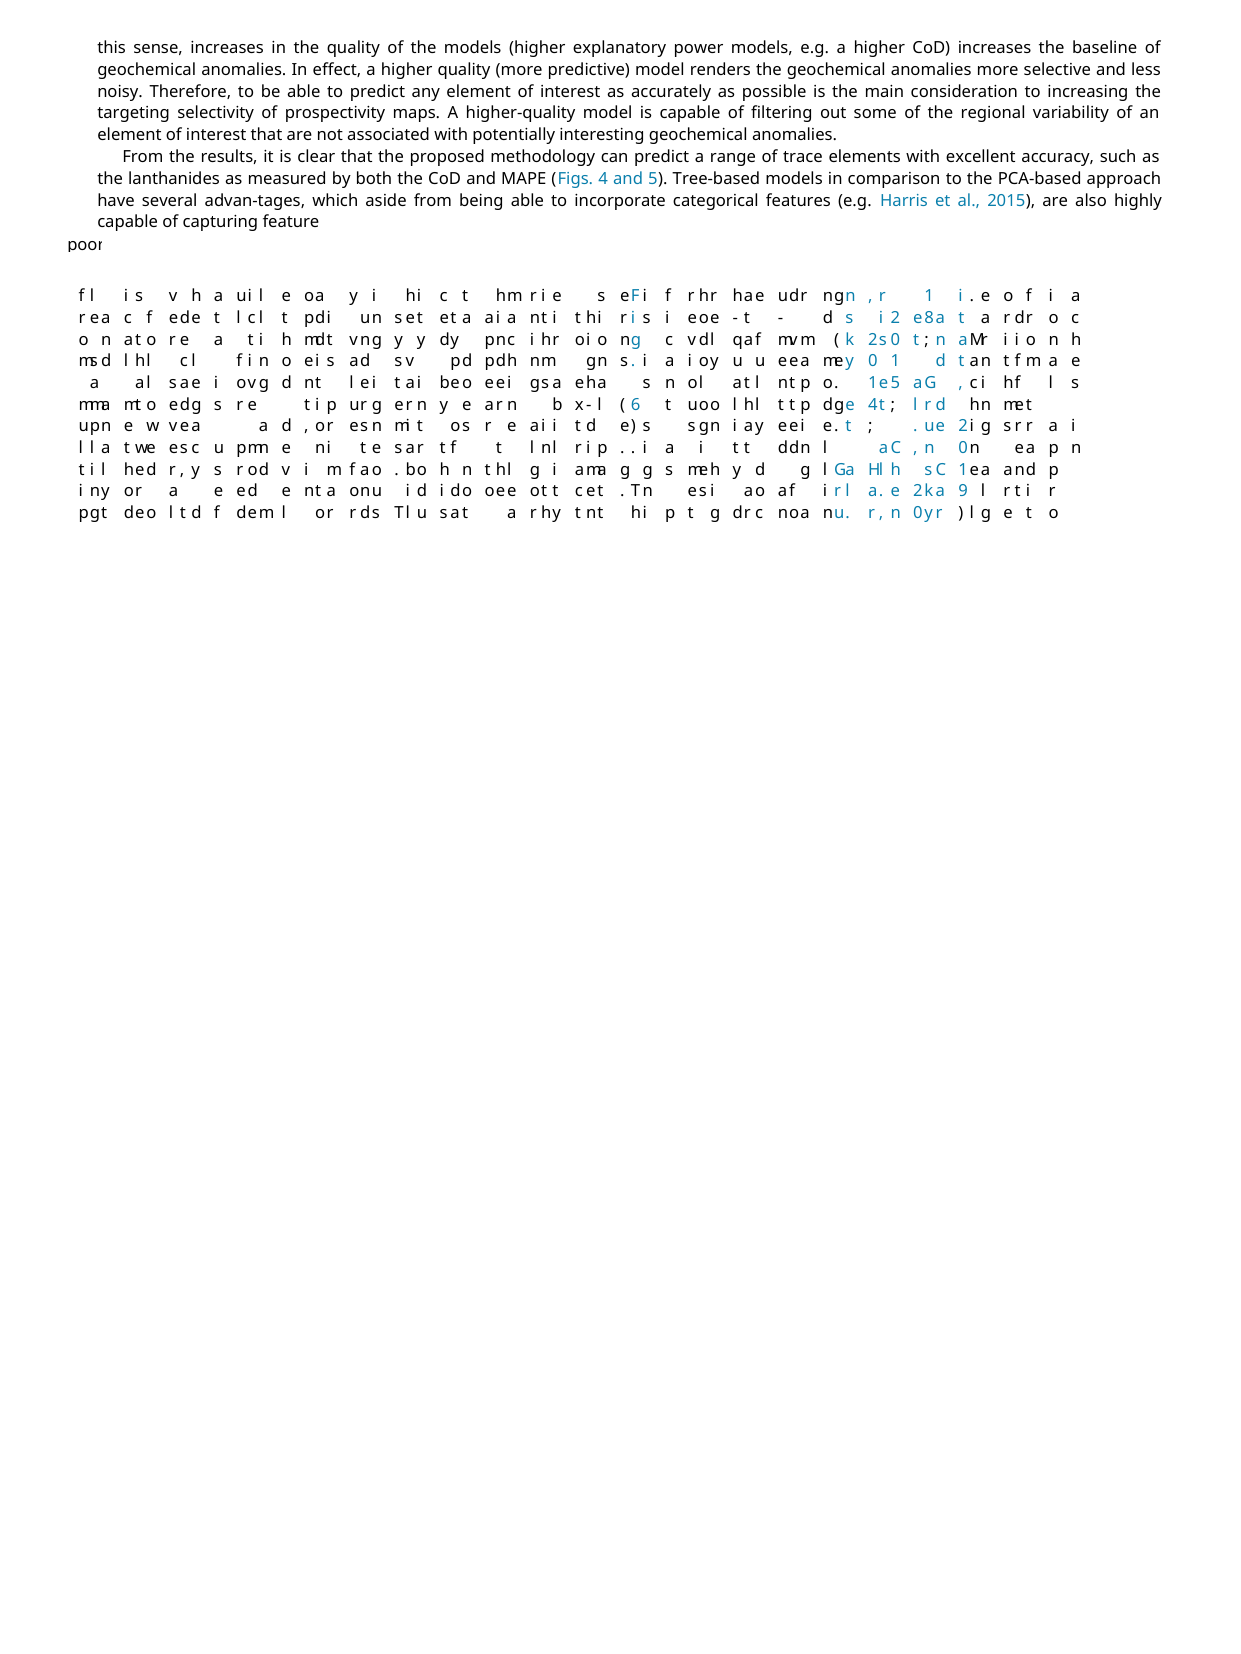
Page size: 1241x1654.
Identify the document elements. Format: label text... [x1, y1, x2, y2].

picture [959, 484, 967, 493]
picture [1016, 194, 1023, 200]
picture [870, 376, 874, 388]
picture [869, 398, 875, 405]
text this sense, increases in the quality of the models (higher explanatory power models, e.g. a higher CoD) increases the baseline of geochemical anomalies. In effect, a higher quality (more predictive) model renders the geochemical anomalies more selective and less noisy. Therefore, to be able to predict any element of interest as accurately as possible is the main consideration to increasing the targeting selectivity of prospectivity maps. A higher-quality model is capable of filtering out some of the regional variability of an element of interest that are not associated with potentially interesting geochemical anomalies. [97, 36, 1162, 145]
picture [559, 172, 565, 184]
text From the results, it is clear that the proposed methodology can predict a range of trace elements with excellent accuracy, such as the lanthanides as measured by both the CoD and MAPE (Figs. 4 and 5). Tree-based models in comparison to the PCA-based approach have several advan-tages, which aside from being able to incorporate categorical features (e.g. Harris et al., 2015), are also highly capable of capturing feature [97, 145, 1162, 232]
picture [872, 462, 881, 475]
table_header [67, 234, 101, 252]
picture [846, 402, 854, 409]
picture [884, 194, 891, 206]
picture [599, 172, 605, 179]
